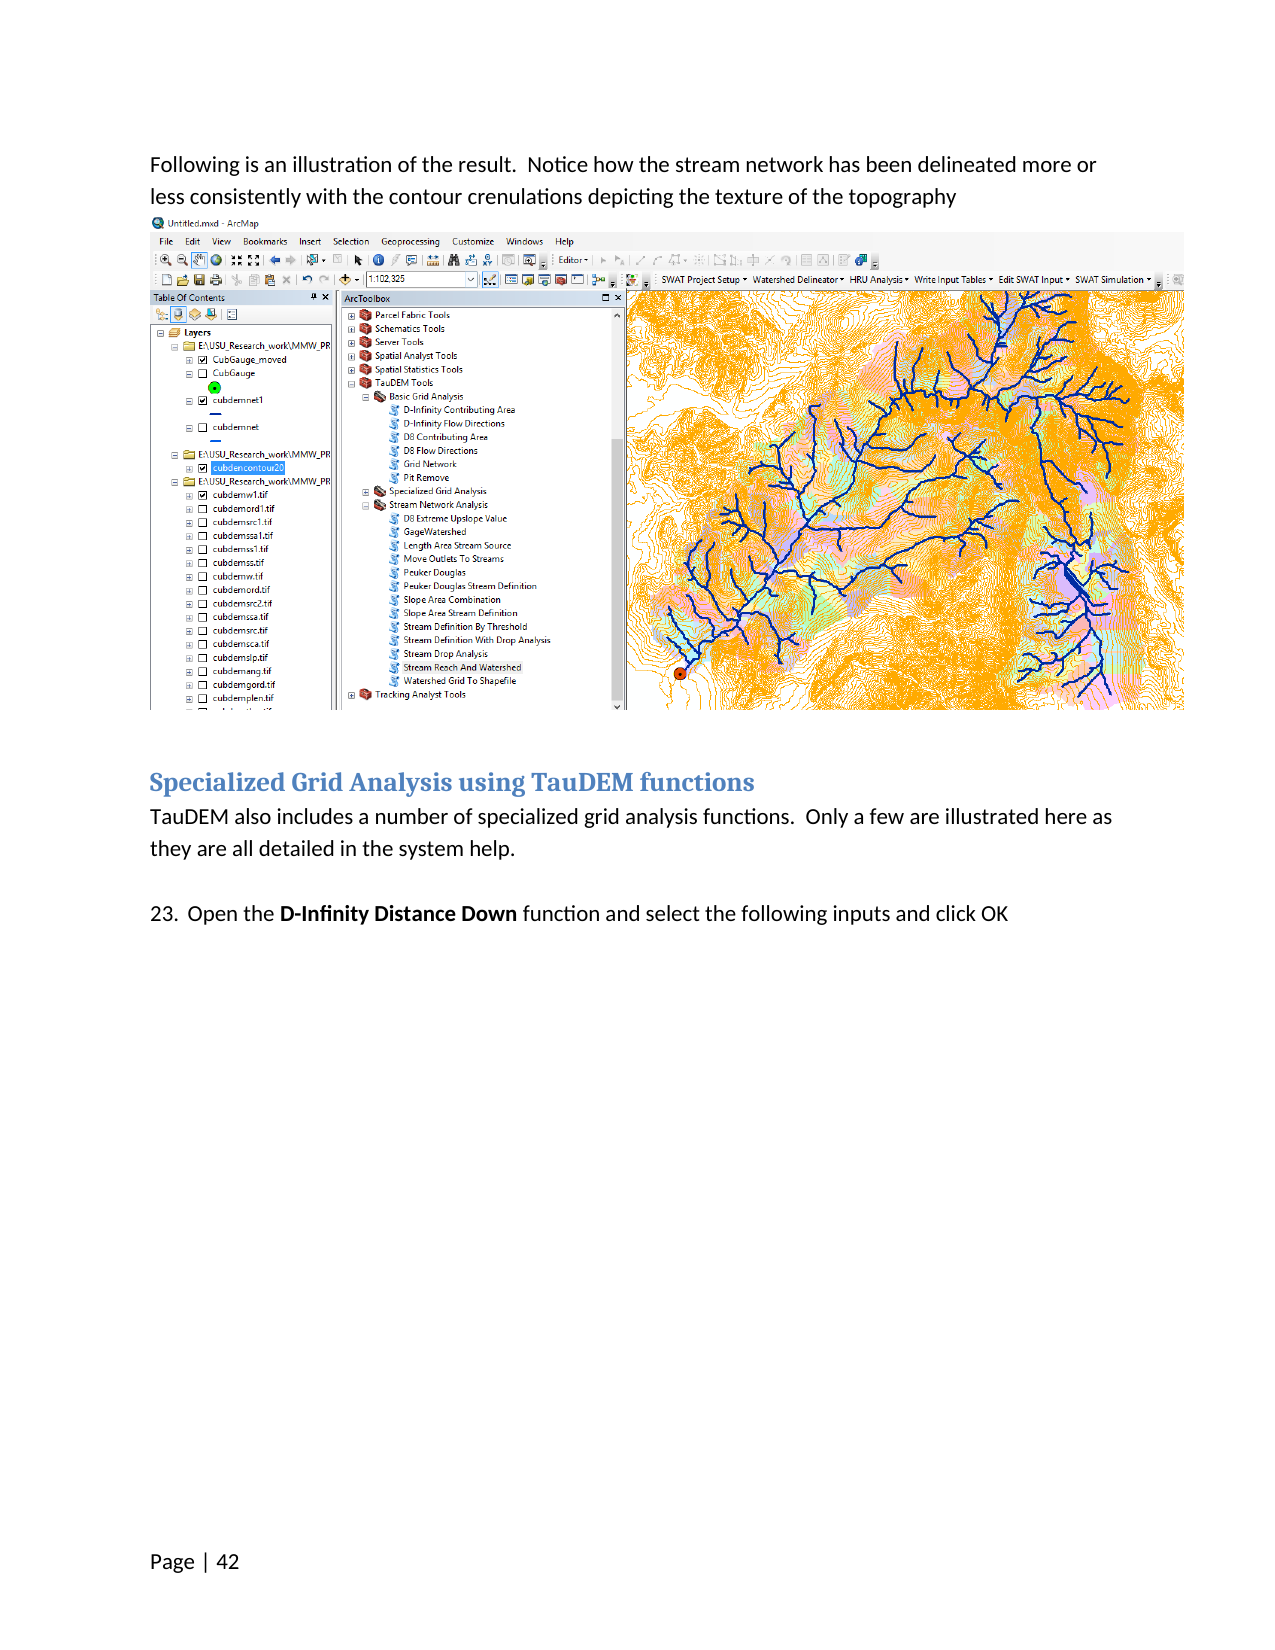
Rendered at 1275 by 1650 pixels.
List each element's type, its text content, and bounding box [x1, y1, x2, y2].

list Following is an illustration of the result. Notice how the stream network has been delineated more or less consistently with the contour crenulations depicting the texture of the topography [150, 150, 1125, 210]
list TauDEM also includes a number of specialized grid analysis functions. Only a few are illustrated here as they are all detailed in the system help. [150, 802, 1125, 862]
list Open the D-Infinity Distance Down function and select the following inputs and click OK [150, 899, 1125, 927]
picture [150, 214, 1184, 710]
subtitle Specialized Grid Analysis using TauDEM functions [150, 767, 1125, 798]
